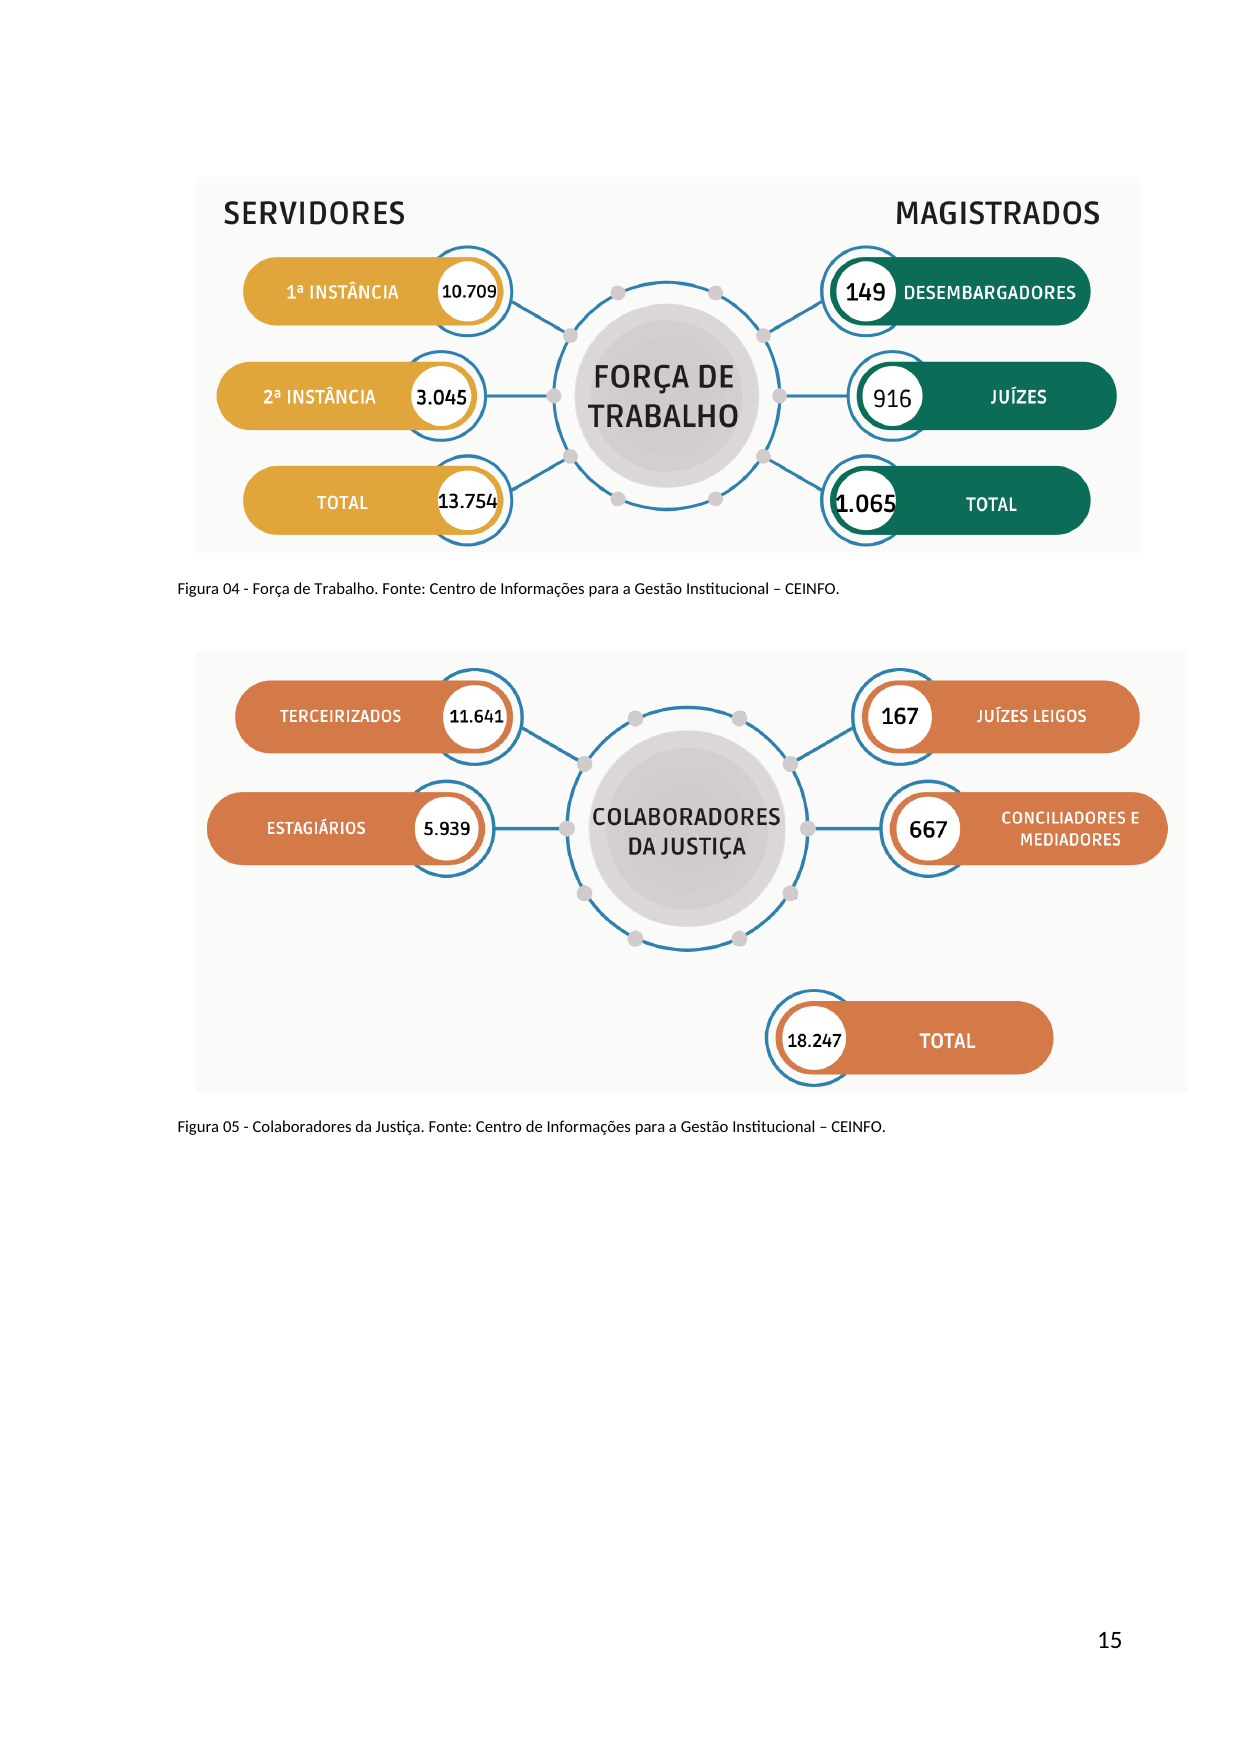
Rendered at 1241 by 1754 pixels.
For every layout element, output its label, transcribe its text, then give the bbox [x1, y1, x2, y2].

text Figura 04 - Força de Trabalho. Fonte: Centro de Informações para a Gestão Institucional – CEINFO. [177, 578, 1122, 598]
text Figura 05 - Colaboradores da Justiça. Fonte: Centro de Informações para a Gestão Institucional – CEINFO. [177, 1116, 1122, 1137]
picture [196, 651, 1188, 1092]
picture [196, 177, 1140, 553]
